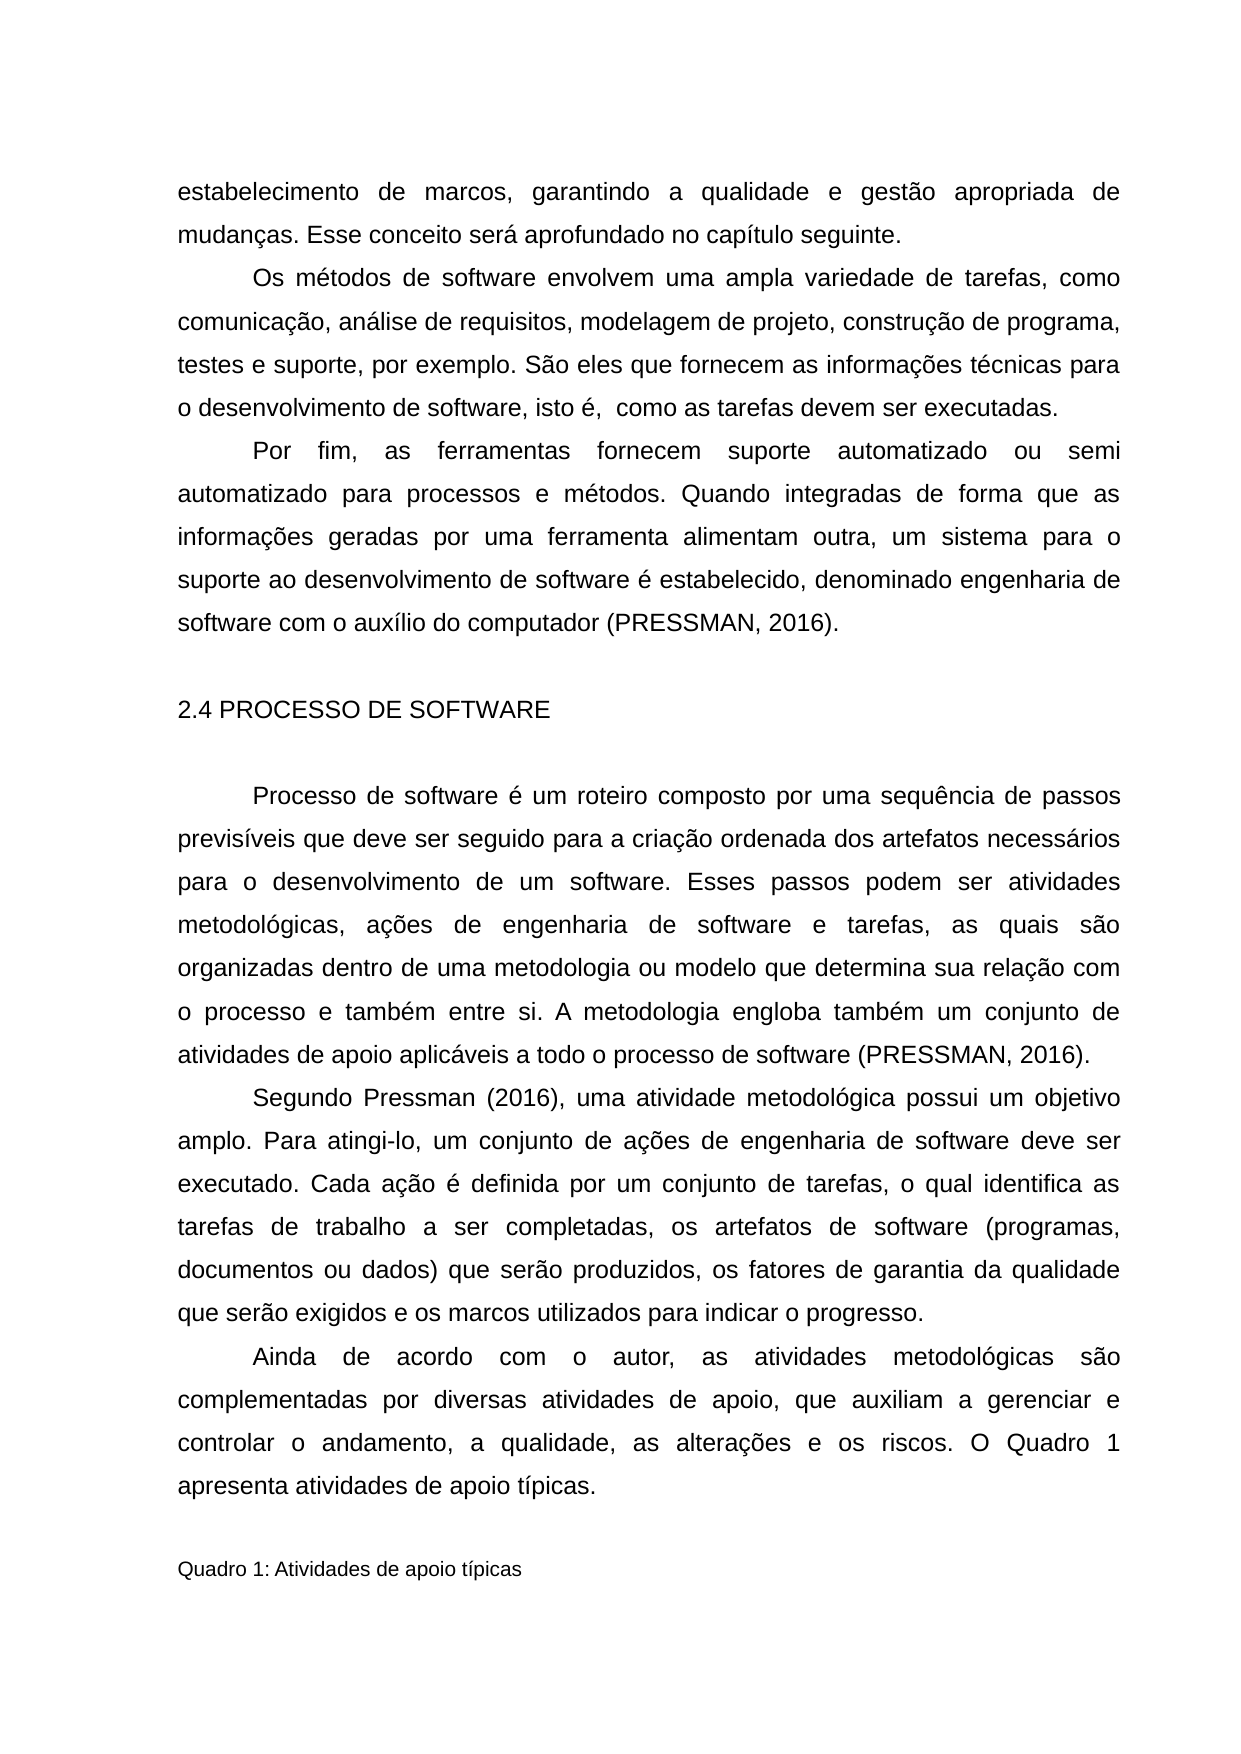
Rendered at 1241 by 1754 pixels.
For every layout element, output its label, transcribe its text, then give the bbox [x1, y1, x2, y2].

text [177, 177, 1122, 249]
text Ainda de acordo com o autor, as atividades metodológicas são complementadas por diversas atividades de apoio, que auxiliam a gerenciar e controlar o andamento, a qualidade, as alterações e os riscos. O Quadro 1 apresenta atividades de apoio típicas. [177, 1342, 1122, 1500]
text Quadro 1: Atividades de apoio típicas [177, 1557, 1122, 1581]
text Segundo Pressman (2016), uma atividade metodológica possui um objetivo amplo. Para atingi-lo, um conjunto de ações de engenharia de software deve ser executado. Cada ação é definida por um conjunto de tarefas, o qual identifica as tarefas de trabalho a ser completadas, os artefatos de software (programas, documentos ou dados) que serão produzidos, os fatores de garantia da qualidade que serão exigidos e os marcos utilizados para indicar o progresso. [177, 1083, 1122, 1327]
text Por fim, as ferramentas fornecem suporte automatizado ou semi automatizado para processos e métodos. Quando integradas de forma que as informações geradas por uma ferramenta alimentam outra, um sistema para o suporte ao desenvolvimento de software é estabelecido, denominado engenharia de software com o auxílio do computador (PRESSMAN, 2016). [177, 436, 1122, 637]
text Processo de software é um roteiro composto por uma sequência de passos previsíveis que deve ser seguido para a criação ordenada dos artefatos necessários para o desenvolvimento de um software. Esses passos podem ser atividades metodológicas, ações de engenharia de software e tarefas, as quais são organizadas dentro de uma metodologia ou modelo que determina sua relação com o processo e também entre si. A metodologia engloba também um conjunto de atividades de apoio aplicáveis a todo o processo de software (PRESSMAN, 2016). [177, 781, 1122, 1068]
subtitle 2.4 PROCESSO DE SOFTWARE [177, 695, 1122, 723]
text Os métodos de software envolvem uma ampla variedade de tarefas, como comunicação, análise de requisitos, modelagem de projeto, construção de programa, testes e suporte, por exemplo. São eles que fornecem as informações técnicas para o desenvolvimento de software, isto é, como as tarefas devem ser executadas. [177, 263, 1122, 422]
